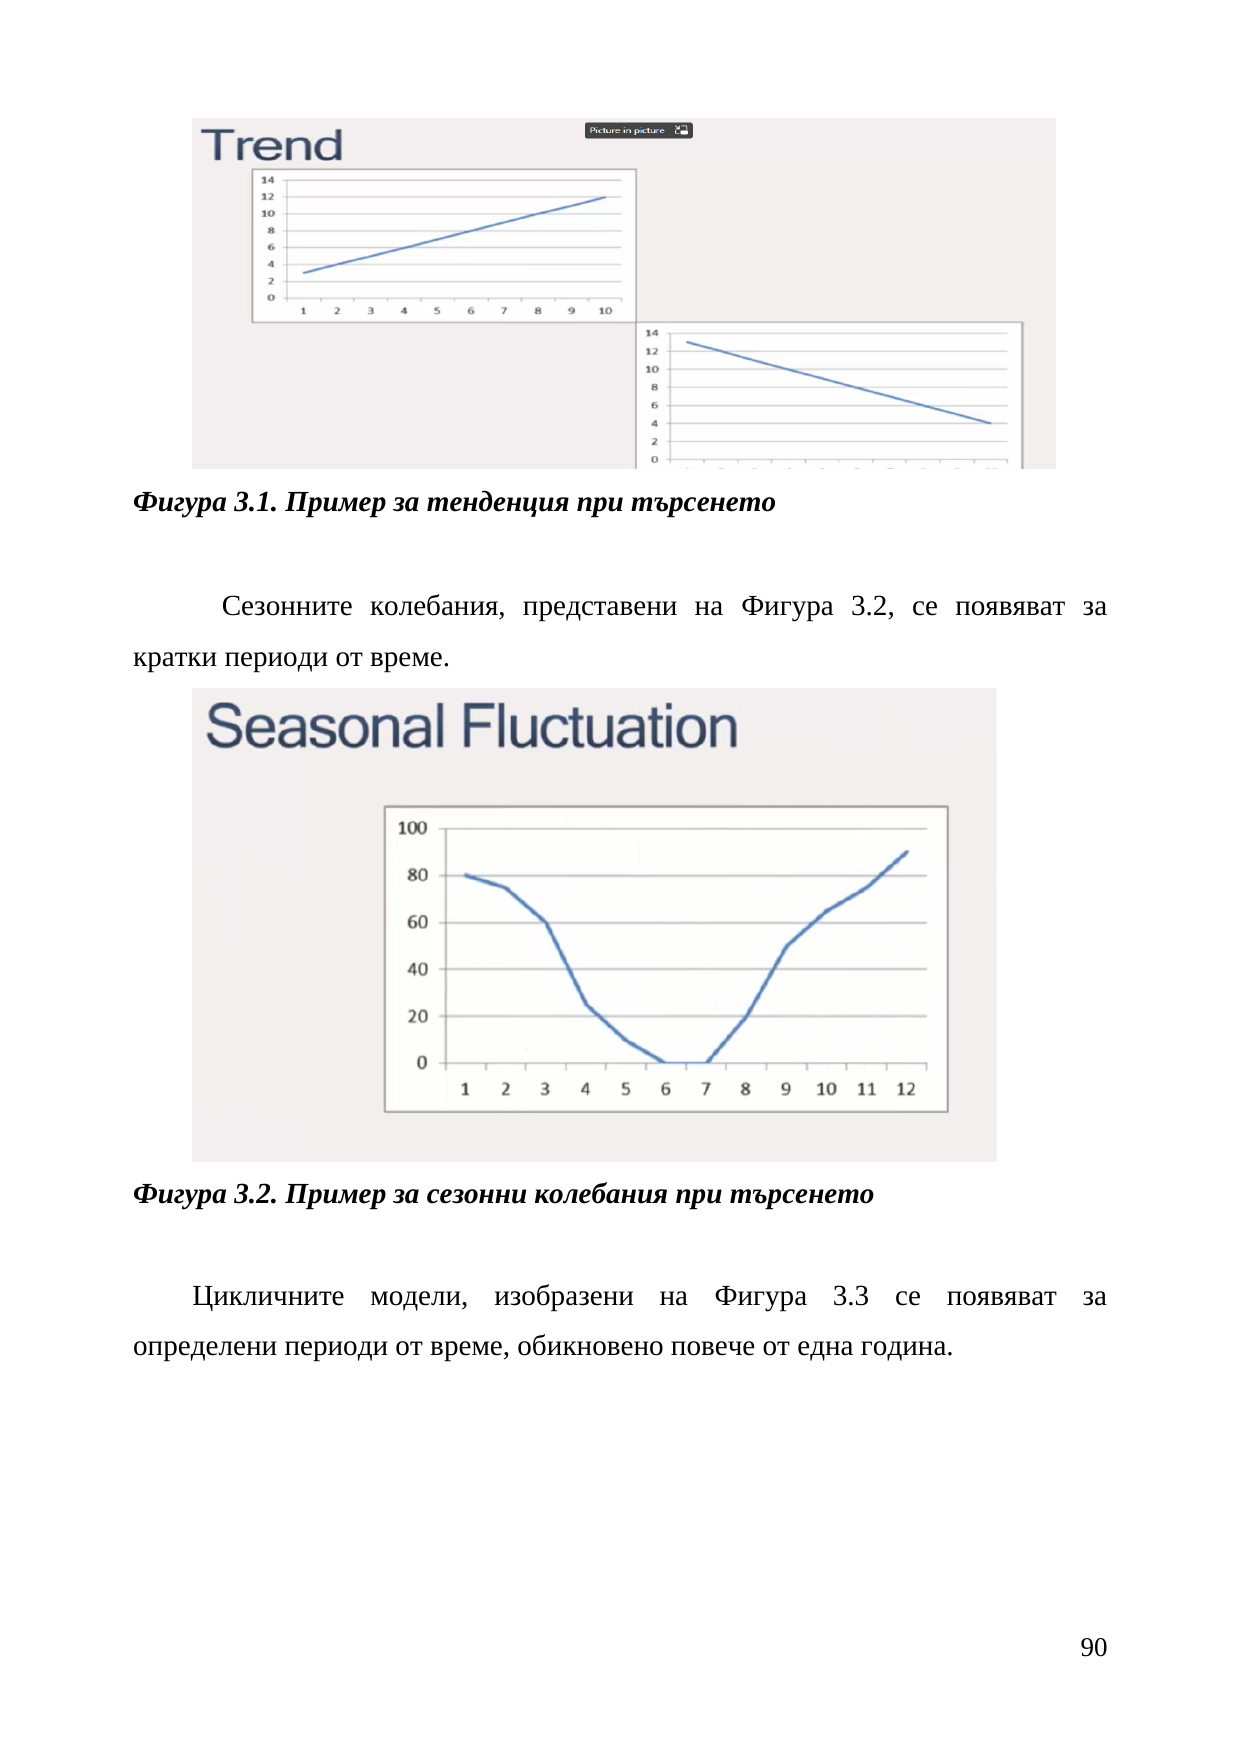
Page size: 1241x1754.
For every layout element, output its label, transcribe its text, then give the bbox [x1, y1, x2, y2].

picture [192, 118, 1056, 469]
picture [192, 688, 997, 1162]
